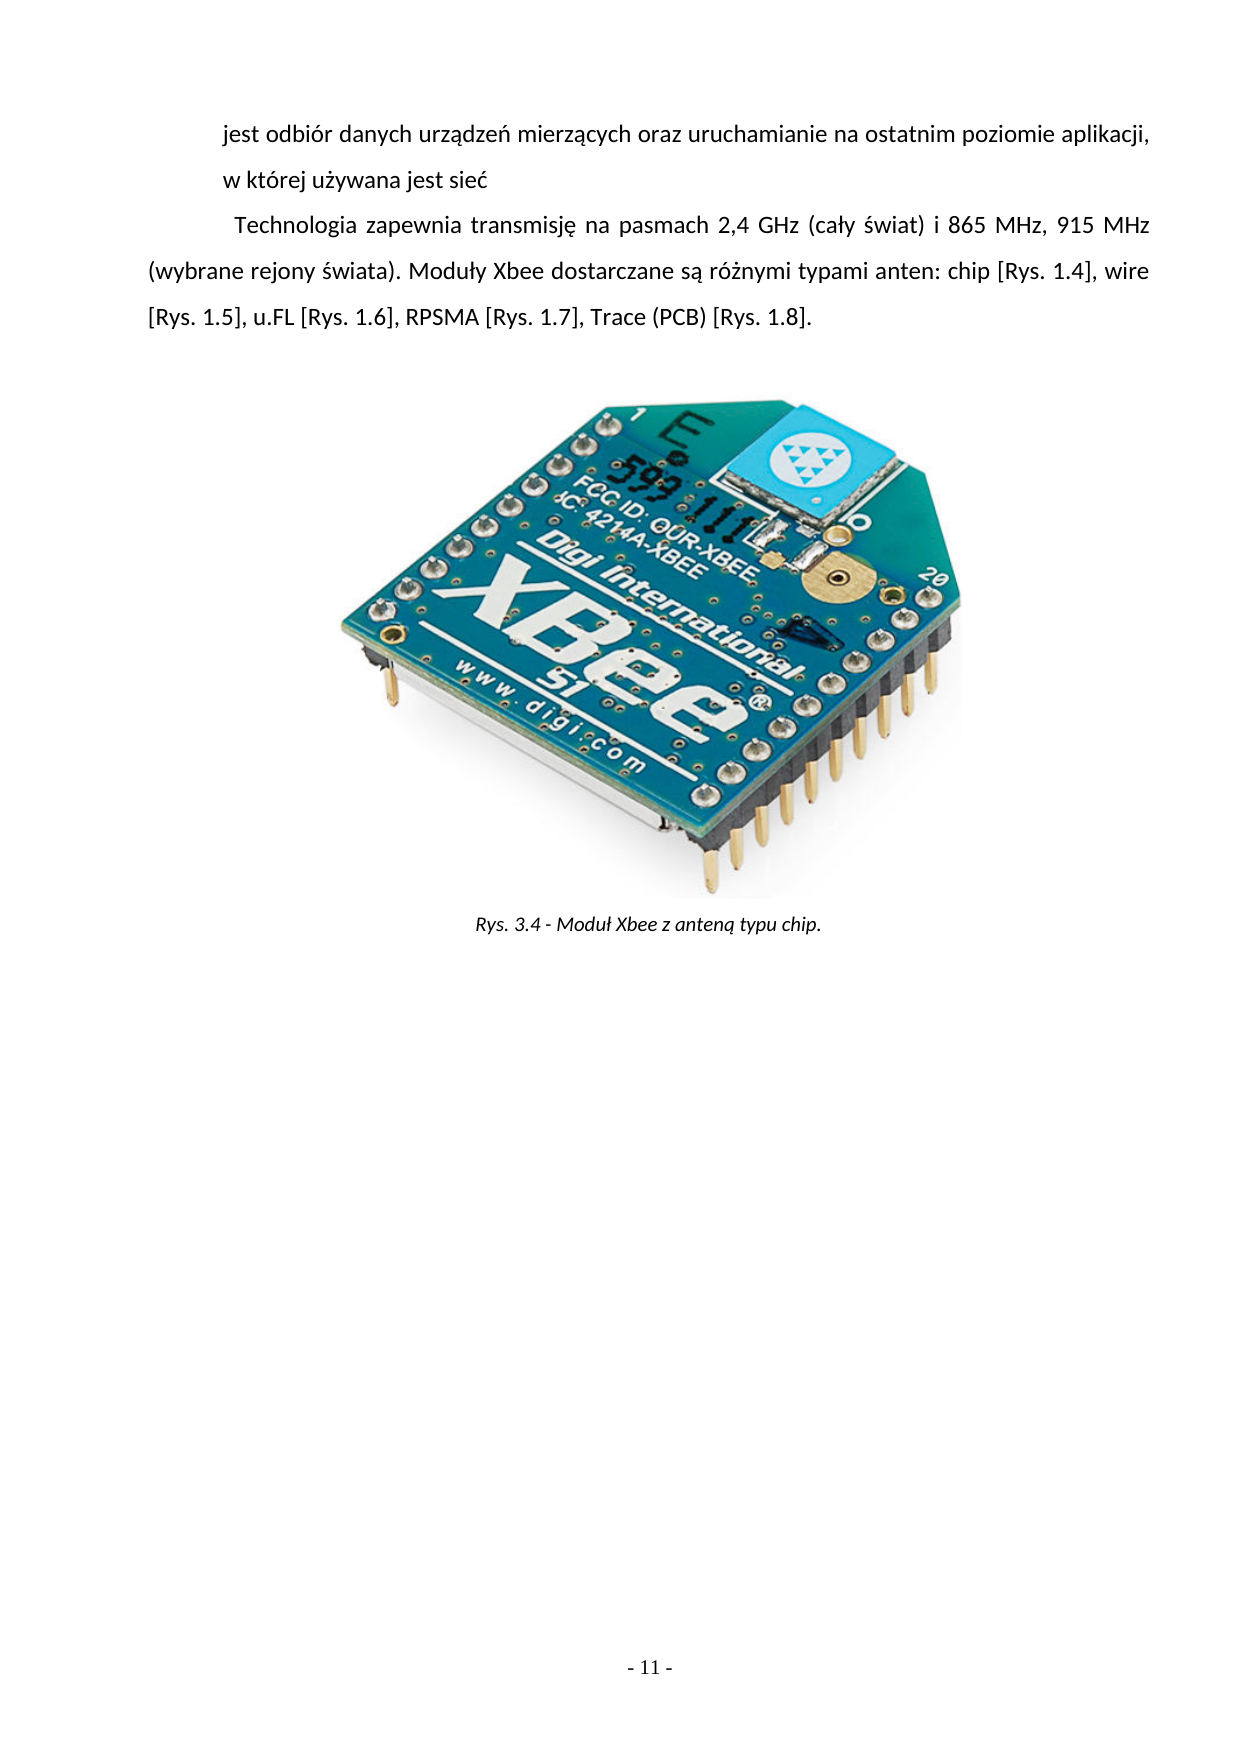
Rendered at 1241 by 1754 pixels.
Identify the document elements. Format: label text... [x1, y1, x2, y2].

picture [337, 392, 963, 899]
text Rys. 3.4 - Moduł Xbee z anteną typu chip. [148, 911, 1152, 936]
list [185, 118, 1152, 194]
text Technologia zapewnia transmisję na pasmach 2,4 GHz (cały świat) i 865 MHz, 915 MHz (wybrane rejony świata). Moduły Xbee dostarczane są różnymi typami anten: chip [Rys. 1.4], wire [Rys. 1.5], u.FL [Rys. 1.6], RPSMA [Rys. 1.7], Trace (PCB) [Rys. 1.8]. [148, 209, 1152, 332]
